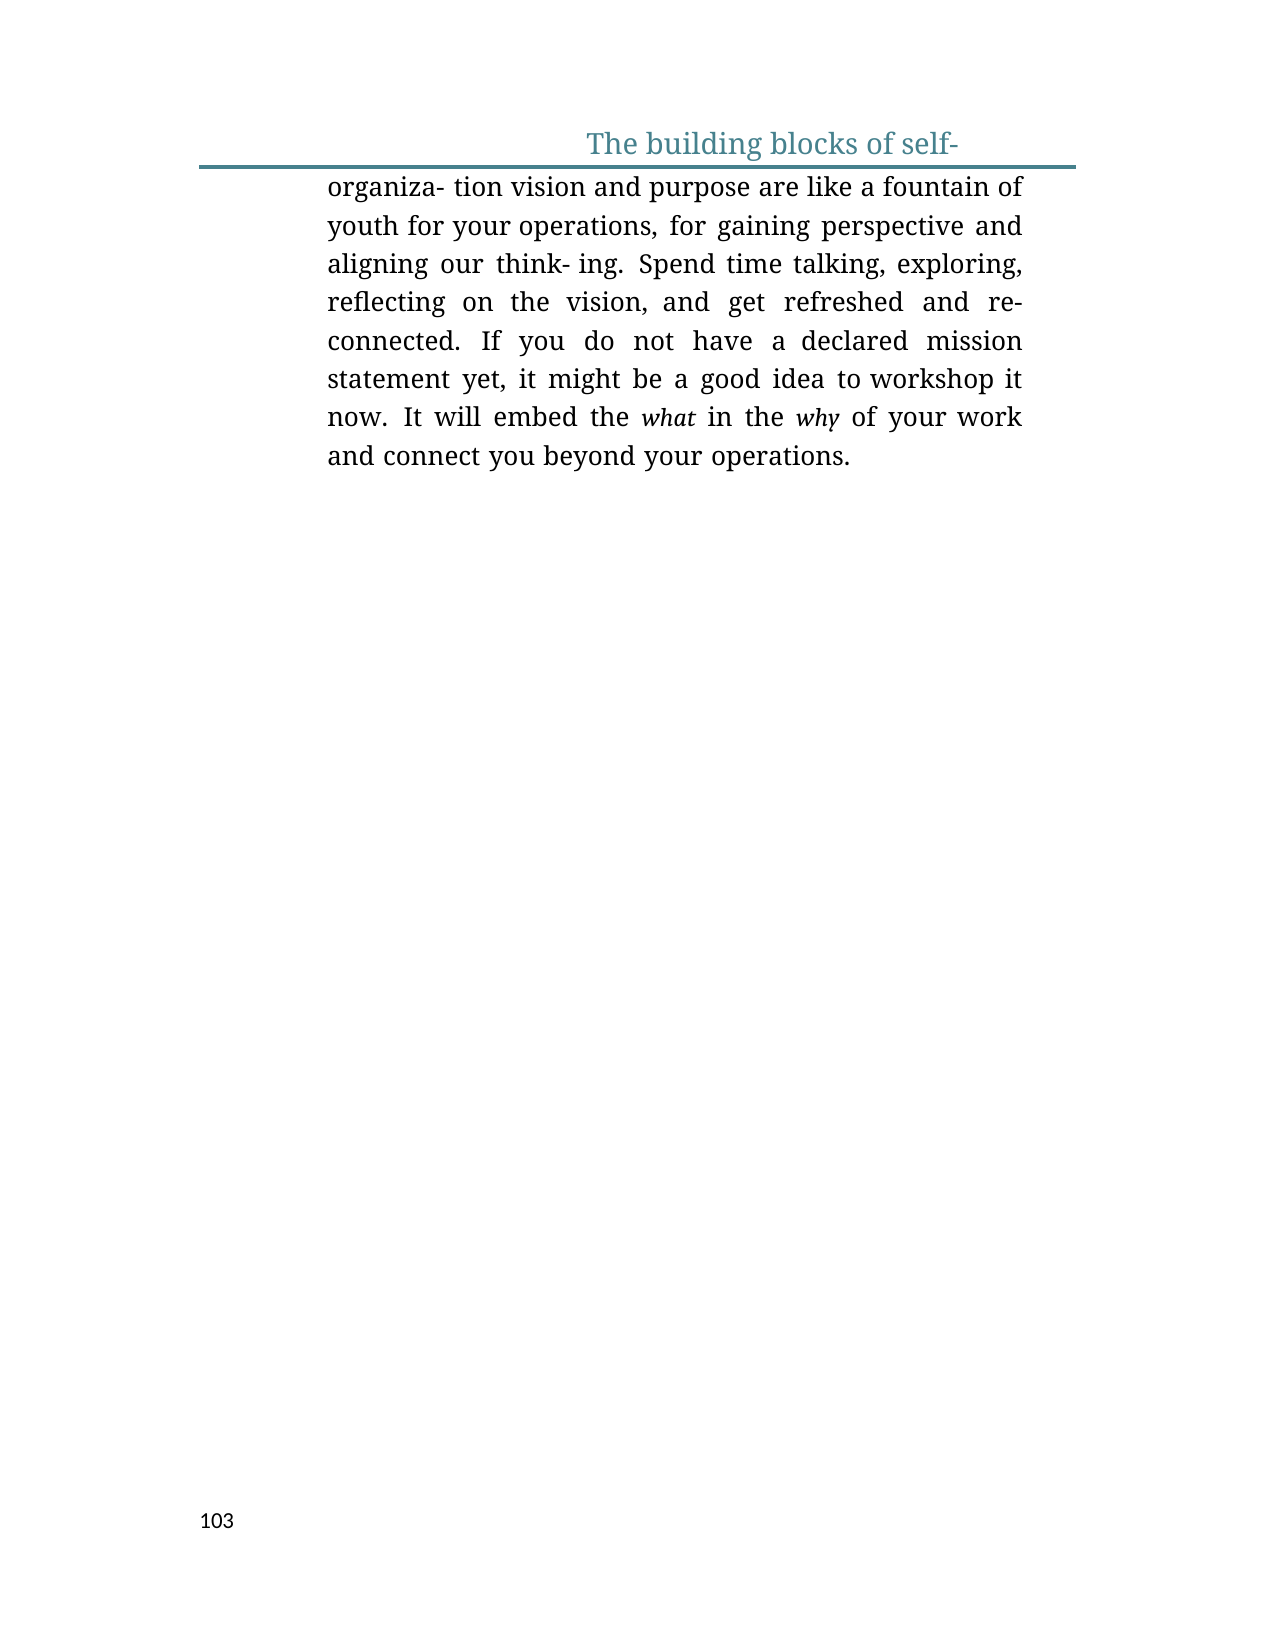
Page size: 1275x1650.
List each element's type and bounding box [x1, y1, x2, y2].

list [296, 169, 1023, 473]
